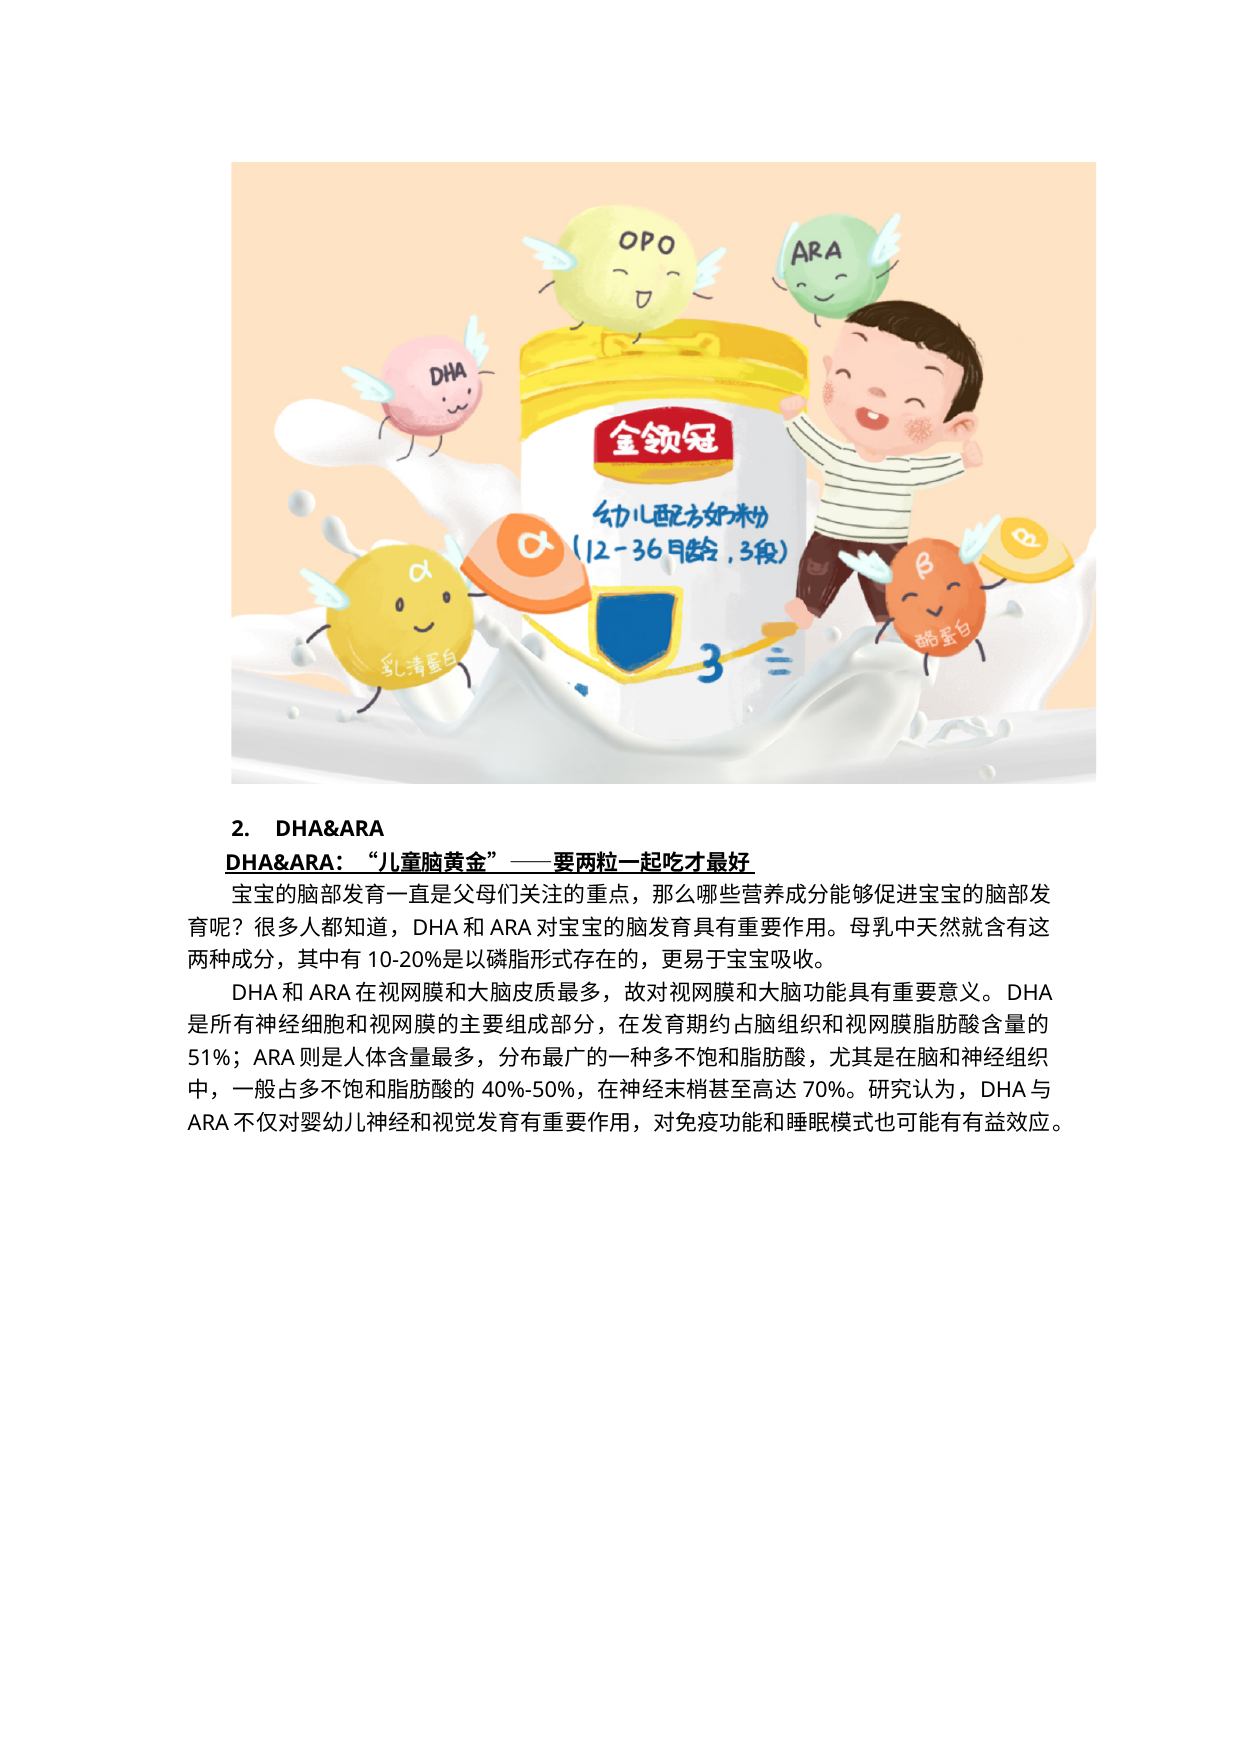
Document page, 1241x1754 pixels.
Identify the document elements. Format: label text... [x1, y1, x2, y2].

picture [231, 162, 1097, 784]
text DHA和ARA在视网膜和大脑皮质最多，故对视网膜和大脑功能具有重要意义。DHA是所有神经细胞和视网膜的主要组成部分，在发育期约占脑组织和视网膜脂肪酸含量的51%；ARA则是人体含量最多，分布最广的一种多不饱和脂肪酸，尤其是在脑和神经组织中，一般占多不饱和脂肪酸的40%-50%，在神经末梢甚至高达70%。研究认为，DHA与ARA不仅对婴幼儿神经和视觉发育有重要作用，对免疫功能和睡眠模式也可能有有益效应。 [187, 974, 1053, 1169]
list DHA&ARA [187, 812, 1053, 844]
text DHA&ARA：“儿童脑黄金”——要两粒一起吃才最好 [225, 844, 1053, 877]
text 宝宝的脑部发育一直是父母们关注的重点，那么哪些营养成分能够促进宝宝的脑部发育呢？很多人都知道，DHA和ARA对宝宝的脑发育具有重要作用。母乳中天然就含有这两种成分，其中有10-20%是以磷脂形式存在的，更易于宝宝吸收。 [187, 877, 1053, 974]
